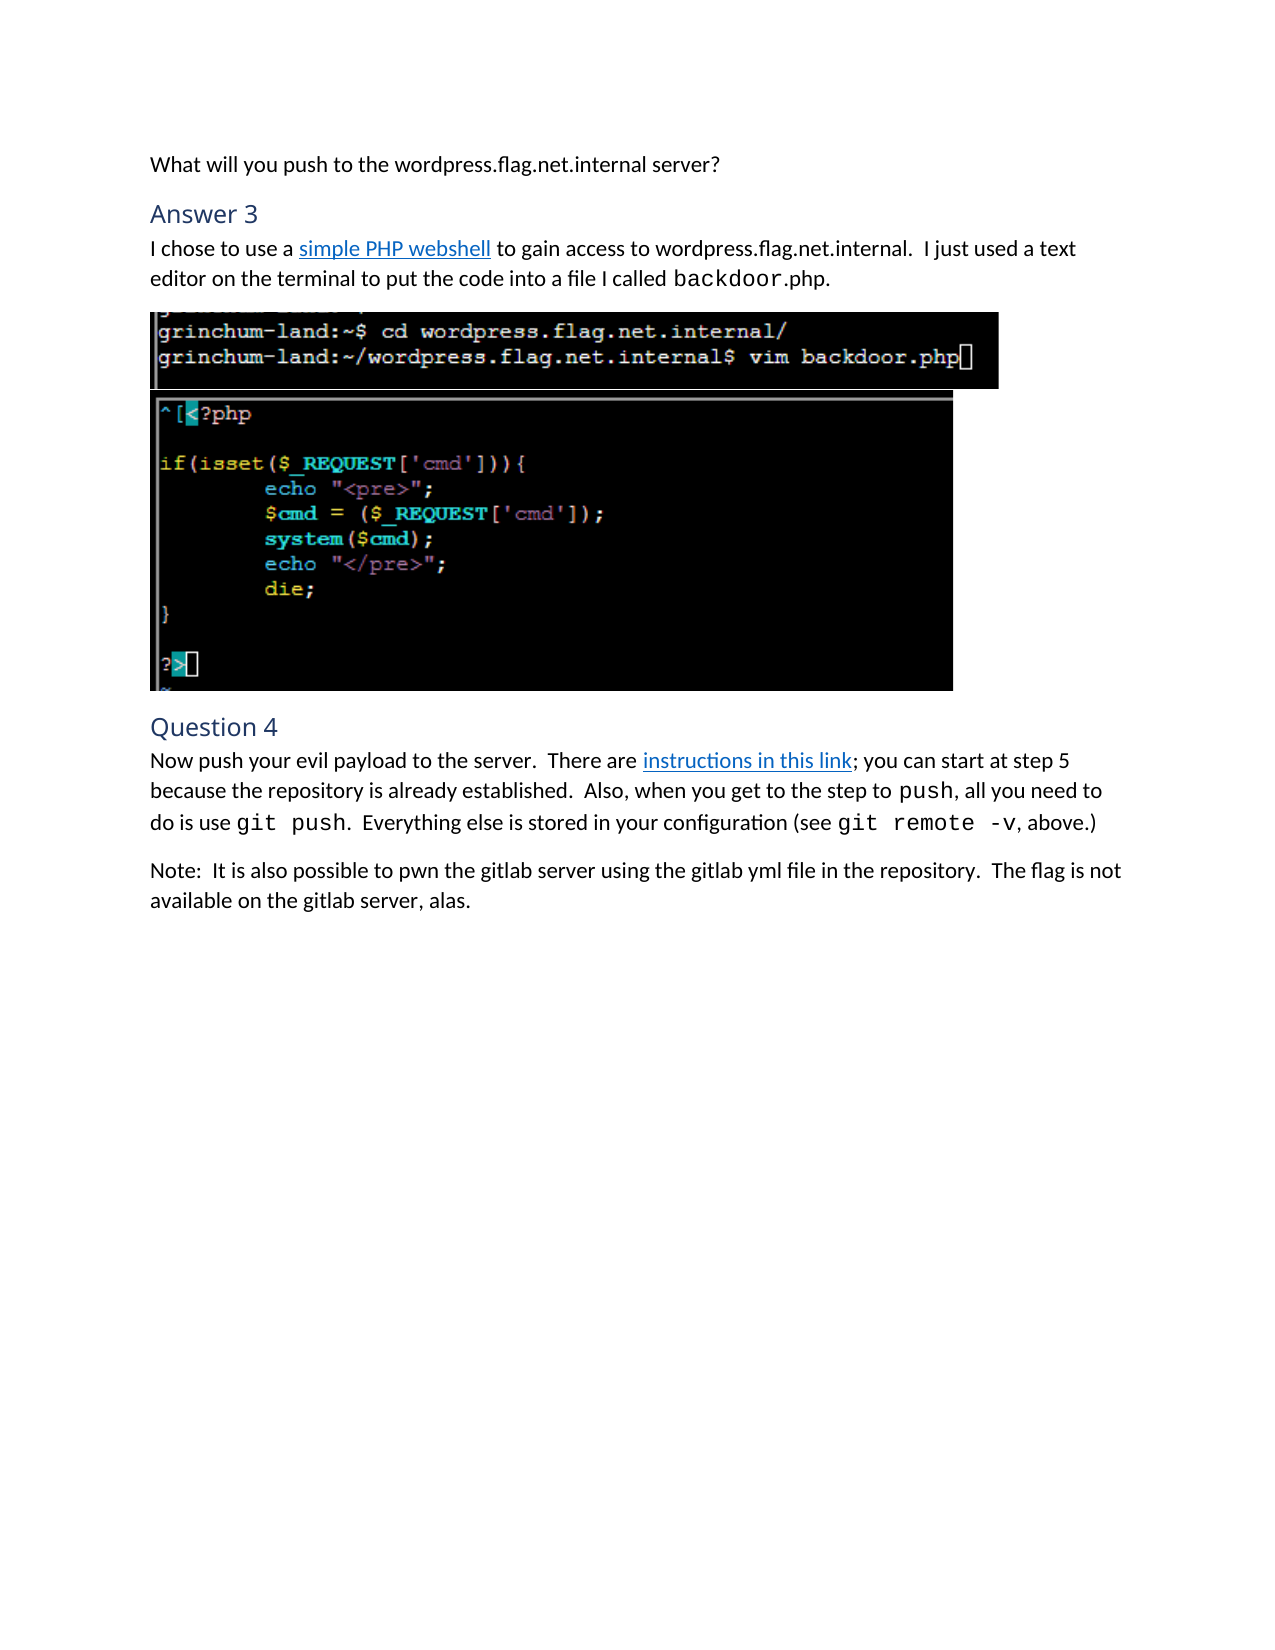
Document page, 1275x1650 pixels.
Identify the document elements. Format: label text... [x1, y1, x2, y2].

text Now push your evil payload to the server. There are instructions in this link; you can start at step 5 because the repository is already established. Also, when you get to the step to push, all you need to do is use git push. Everything else is stored in your configuration (see git remote -v, above.) [150, 746, 1125, 837]
subtitle Answer 3 [150, 197, 1125, 231]
picture [150, 312, 999, 389]
picture [150, 390, 954, 691]
subtitle Question 4 [150, 710, 1125, 744]
text What will you push to the wordpress.flag.net.internal server? [150, 150, 1125, 178]
text I chose to use a simple PHP webshell to gain access to wordpress.flag.net.internal. I just used a text editor on the terminal to put the code into a file I called backdoor.php. [150, 234, 1125, 293]
text Note: It is also possible to pwn the gitlab server using the gitlab yml file in the repository. The flag is not available on the gitlab server, alas. [150, 856, 1125, 914]
